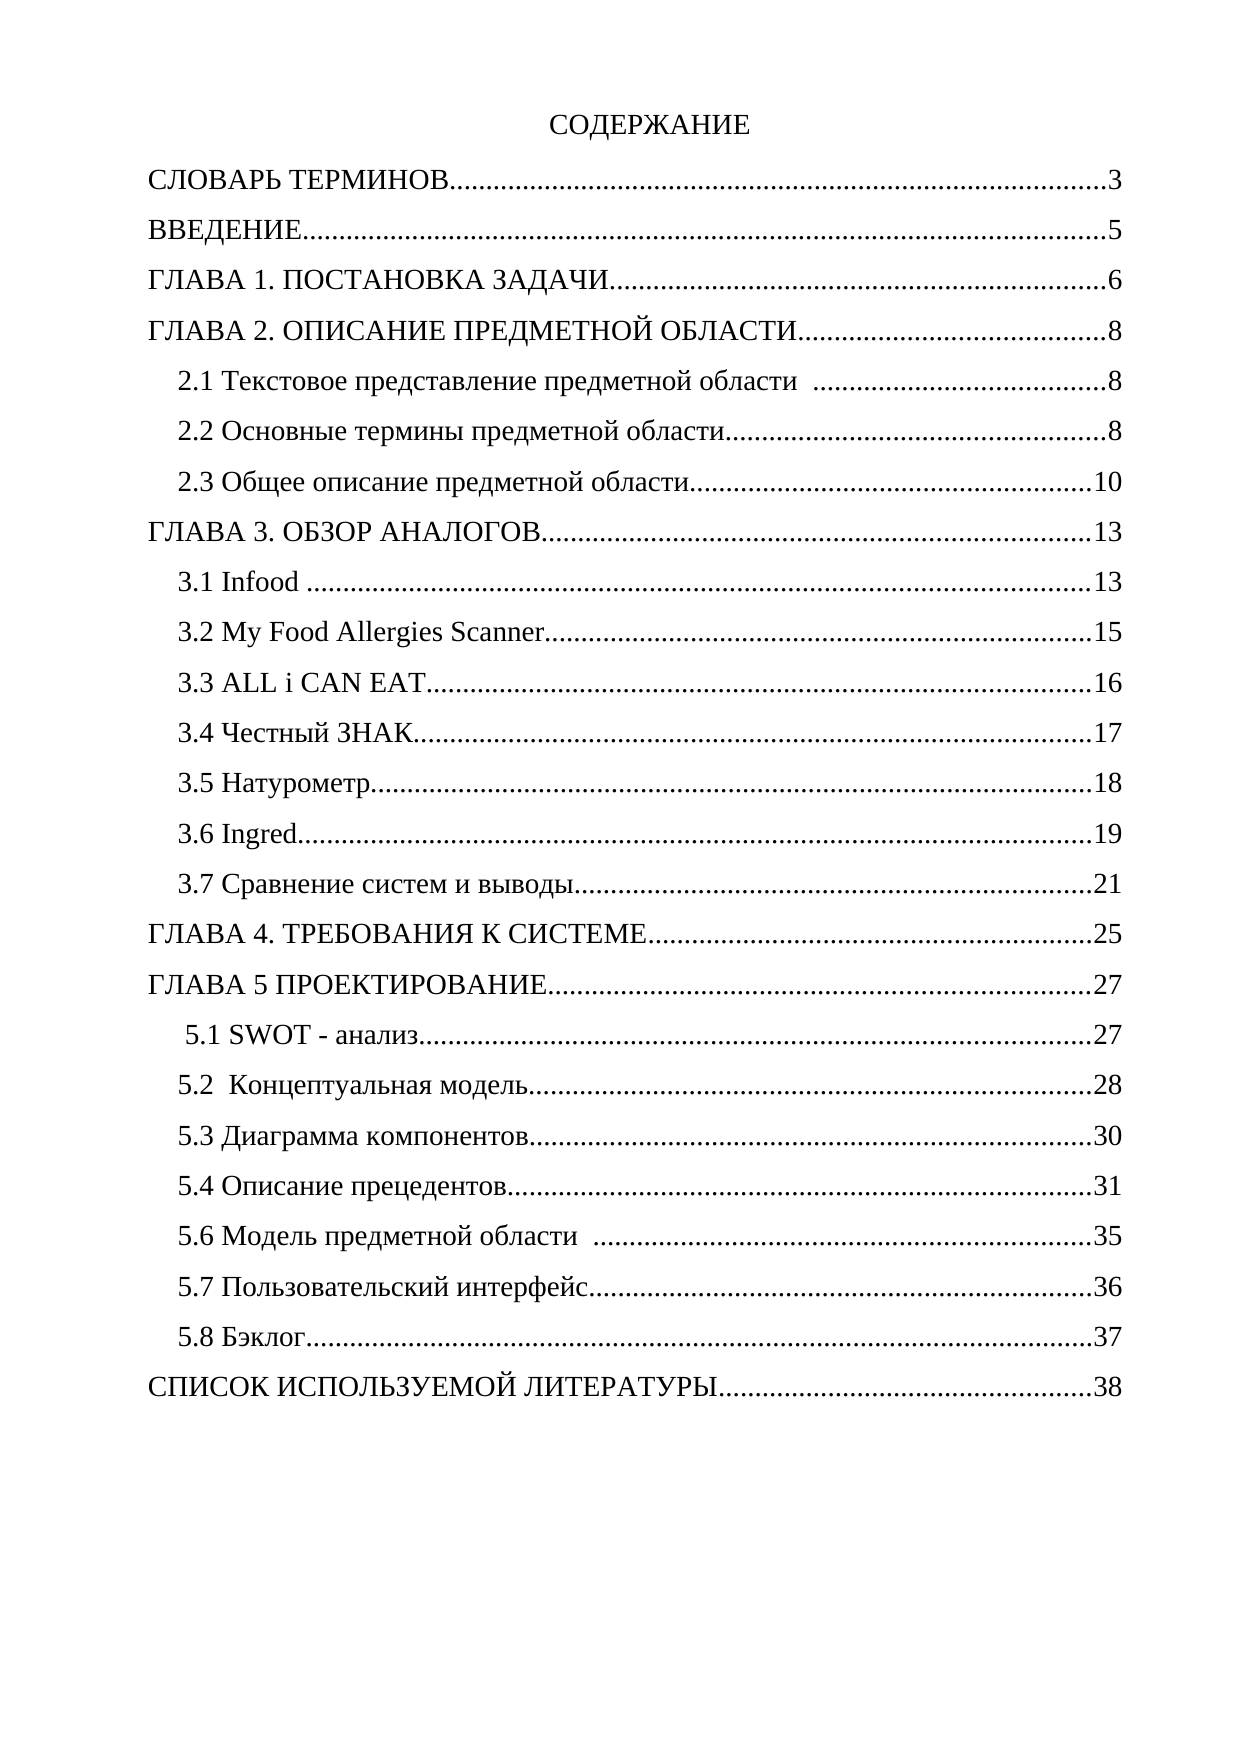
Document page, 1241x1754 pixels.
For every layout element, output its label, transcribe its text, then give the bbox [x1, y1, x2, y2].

text СОДЕРЖАНИЕ [148, 107, 1152, 141]
